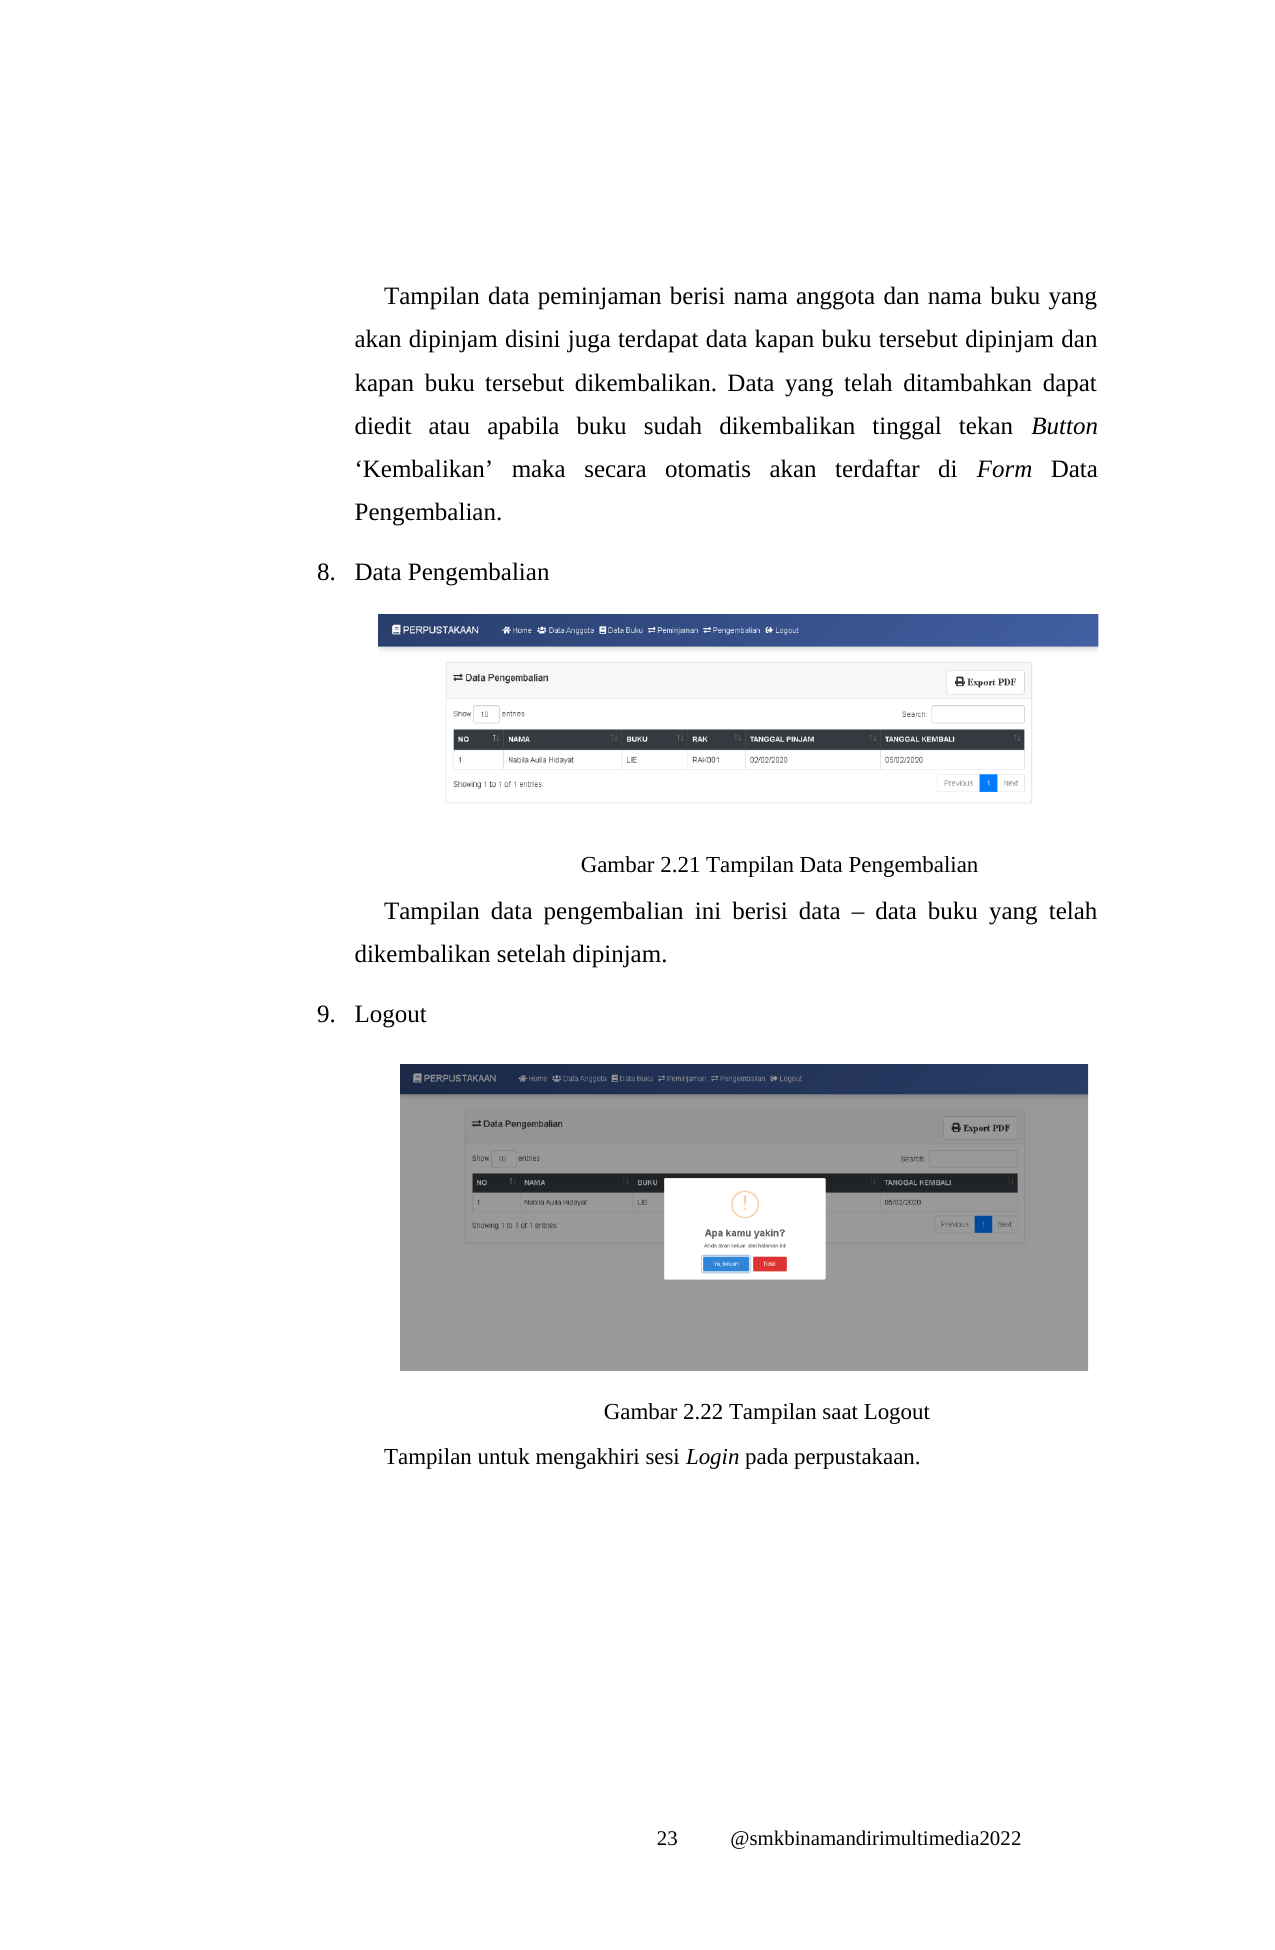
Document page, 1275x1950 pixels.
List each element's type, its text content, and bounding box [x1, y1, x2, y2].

text Tampilan data peminjaman berisi nama anggota dan nama buku yang akan dipinjam disini juga terdapat data kapan buku tersebut dipinjam dan kapan buku tersebut dikembalikan. Data yang telah ditambahkan dapat diedit atau apabila buku sudah dikembalikan tinggal tekan Button ‘Kembalikan’ maka secara otomatis akan terdaftar di Form Data Pengembalian. [354, 281, 1098, 526]
text Tampilan data pengembalian ini berisi data – data buku yang telah dikembalikan setelah dipinjam. [354, 896, 1098, 968]
text Tampilan untuk mengakhiri sesi Login pada perpustakaan. [354, 1443, 1098, 1469]
picture [378, 614, 1099, 824]
picture [400, 1064, 1089, 1371]
list Data Pengembalian [317, 557, 1098, 586]
list Logout [317, 999, 1098, 1027]
